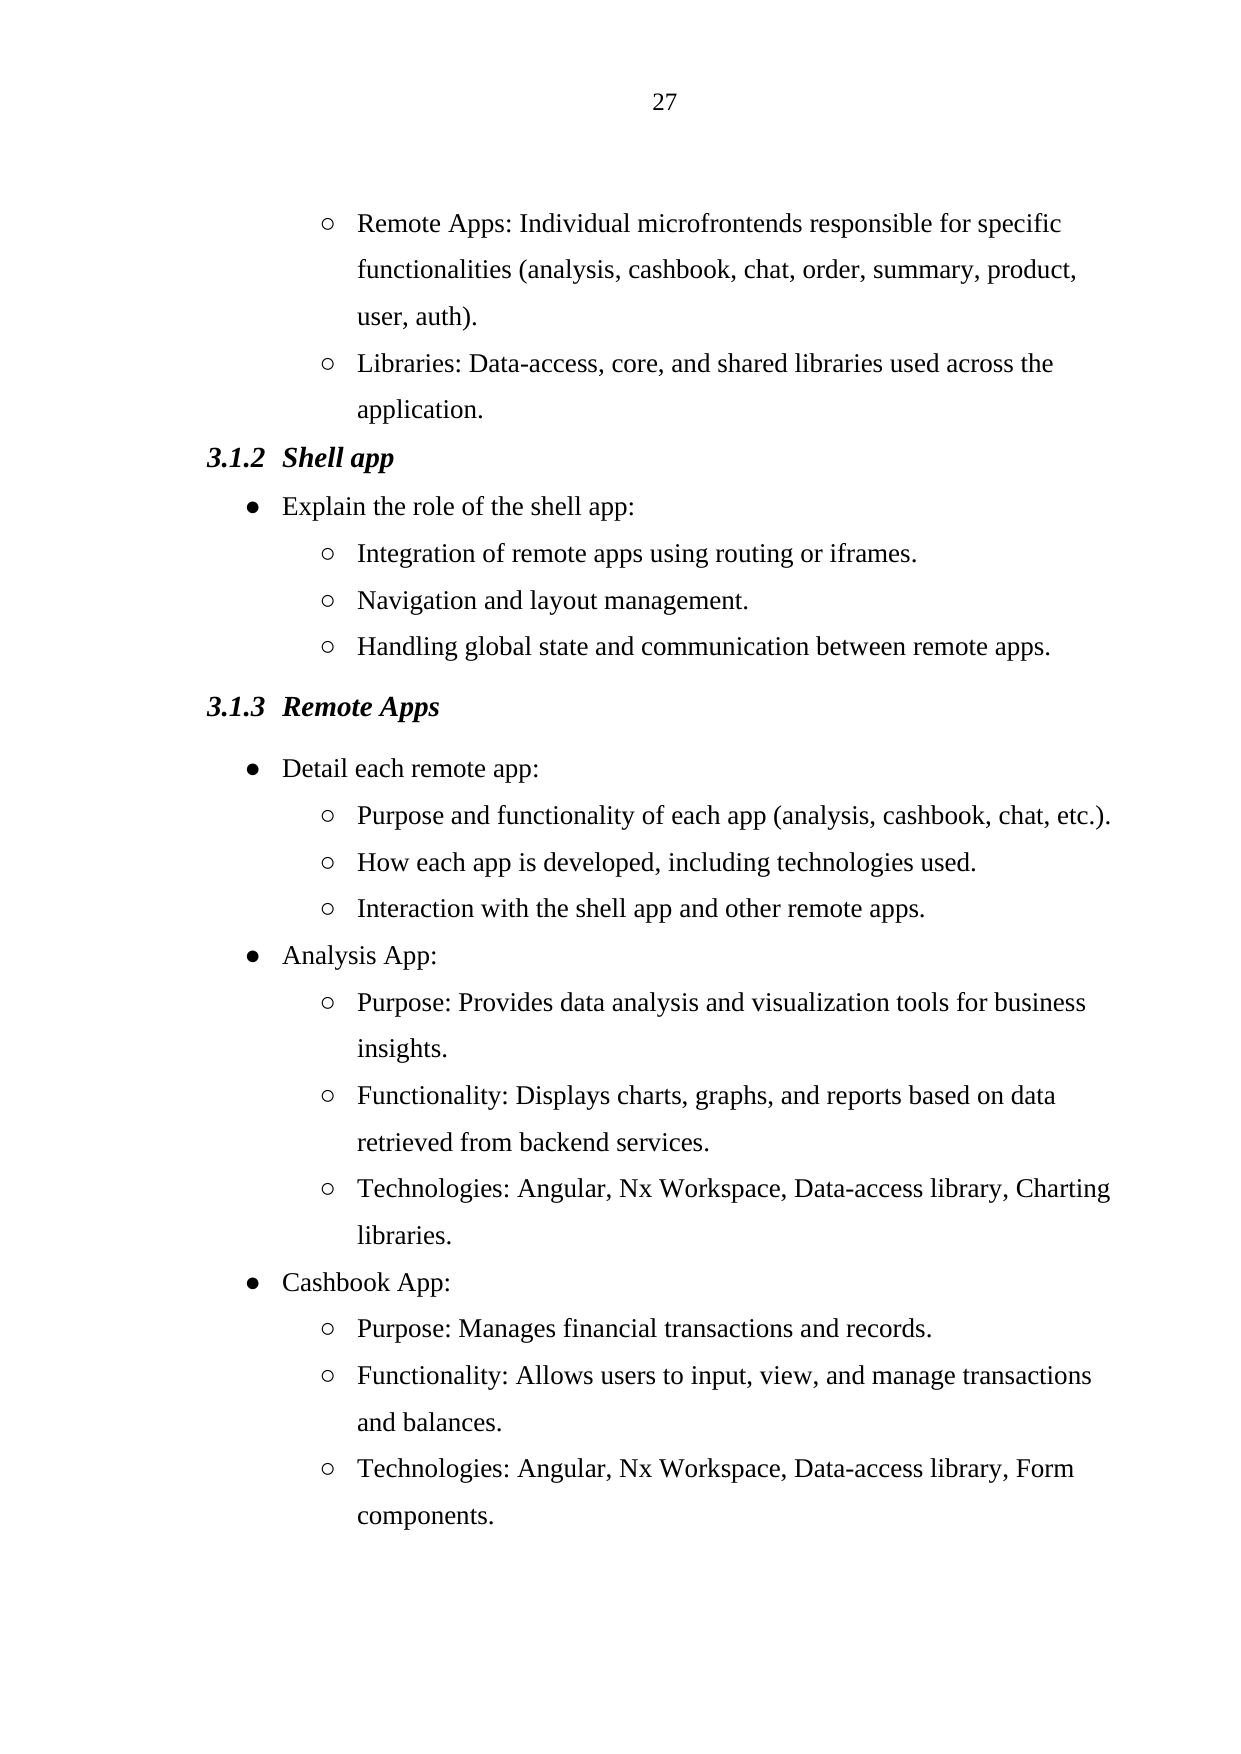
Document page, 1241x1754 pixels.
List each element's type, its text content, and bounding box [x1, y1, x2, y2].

list Handling global state and communication between remote apps. [319, 630, 1122, 662]
list Technologies: Angular, Nx Workspace, Data-access library, Form components. [319, 1452, 1122, 1530]
list Detail each remote app: [244, 752, 1122, 783]
list Interaction with the shell app and other remote apps. [319, 892, 1122, 923]
list Navigation and layout management. [319, 584, 1122, 615]
list How each app is developed, including technologies used. [319, 846, 1122, 877]
list Purpose and functionality of each app (analysis, cashbook, chat, etc.). [319, 799, 1122, 830]
list Analysis App: [244, 939, 1122, 970]
list Remote Apps: Individual microfrontends responsible for specific functionalities (analysis, cashbook, chat, order, summary, product, user, auth). [319, 207, 1122, 331]
list Functionality: Displays charts, graphs, and reports based on data retrieved from backend services. [319, 1079, 1122, 1157]
list Technologies: Angular, Nx Workspace, Data-access library, Charting libraries. [319, 1172, 1122, 1250]
subtitle Remote Apps [207, 689, 1122, 723]
subtitle Shell app [207, 440, 1122, 474]
list Purpose: Manages financial transactions and records. [319, 1312, 1122, 1343]
list Integration of remote apps using routing or iframes. [319, 537, 1122, 568]
list Libraries: Data-access, core, and shared libraries used across the application. [319, 347, 1122, 424]
list Cashbook App: [244, 1266, 1122, 1297]
list Functionality: Allows users to input, view, and manage transactions and balances. [319, 1359, 1122, 1437]
list Purpose: Provides data analysis and visualization tools for business insights. [319, 986, 1122, 1063]
list Explain the role of the shell app: [244, 490, 1122, 522]
